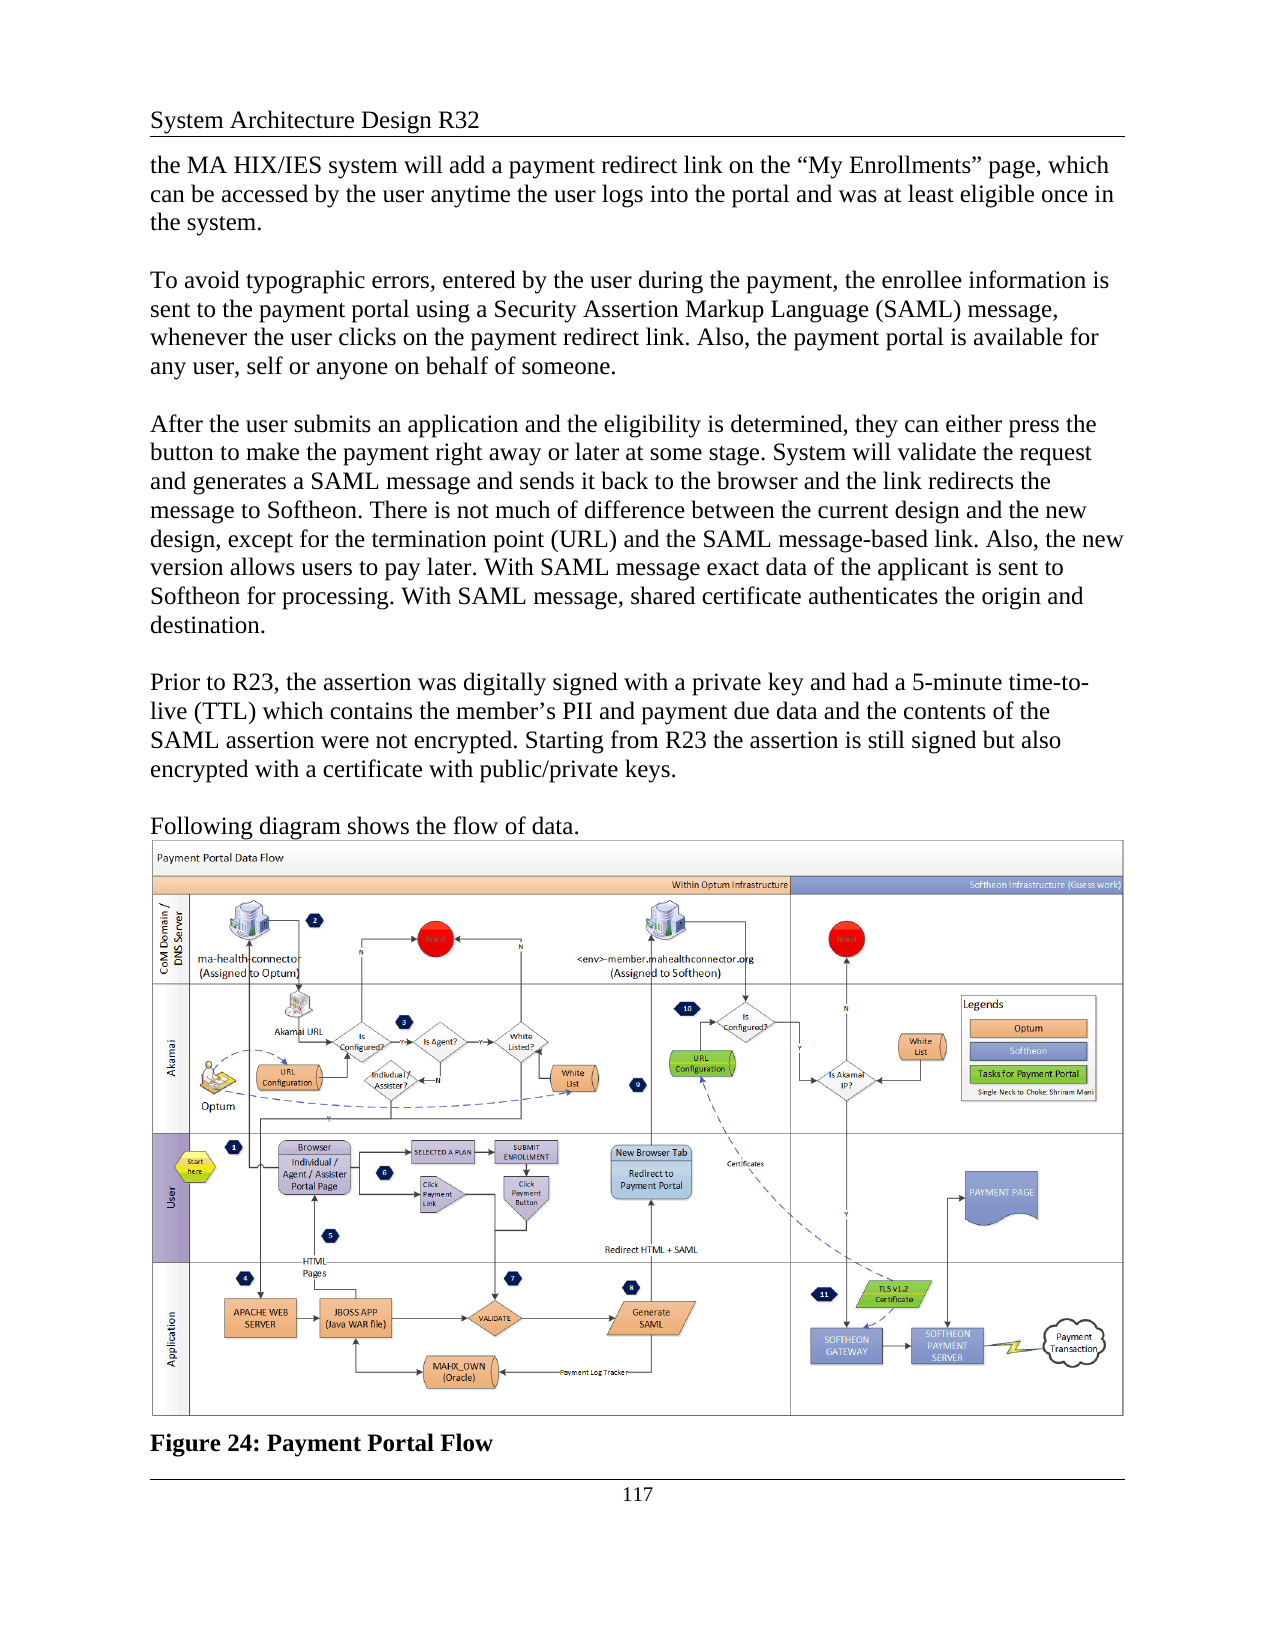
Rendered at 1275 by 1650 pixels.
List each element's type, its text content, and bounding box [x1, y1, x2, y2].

text Prior to R23, the assertion was digitally signed with a private key and had a 5-minute time-to-live (TTL) which contains the member’s PII and payment due data and the contents of the SAML assertion were not encrypted. Starting from R23 the assertion is still signed but also encrypted with a certificate with public/private keys. [150, 667, 1125, 782]
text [150, 150, 1125, 236]
text Figure 24: Payment Portal Flow [150, 1428, 1125, 1457]
text Following diagram shows the flow of data. [150, 811, 1125, 840]
text After the user submits an application and the eligibility is determined, they can either press the button to make the payment right away or later at some stage. System will validate the request and generates a SAML message and sends it back to the browser and the link redirects the message to Softheon. There is not much of difference between the current design and the new design, except for the termination point (URL) and the SAML message-based link. Also, the new version allows users to pay later. With SAML message exact data of the applicant is sent to Softheon for processing. With SAML message, shared certificate authenticates the origin and destination. [150, 409, 1125, 639]
text To avoid typographic errors, entered by the user during the payment, the enrollee information is sent to the payment portal using a Security Assertion Markup Language (SAML) message, whenever the user clicks on the payment redirect link. Also, the payment portal is available for any user, self or anyone on behalf of someone. [150, 265, 1125, 380]
picture [150, 840, 1125, 1416]
